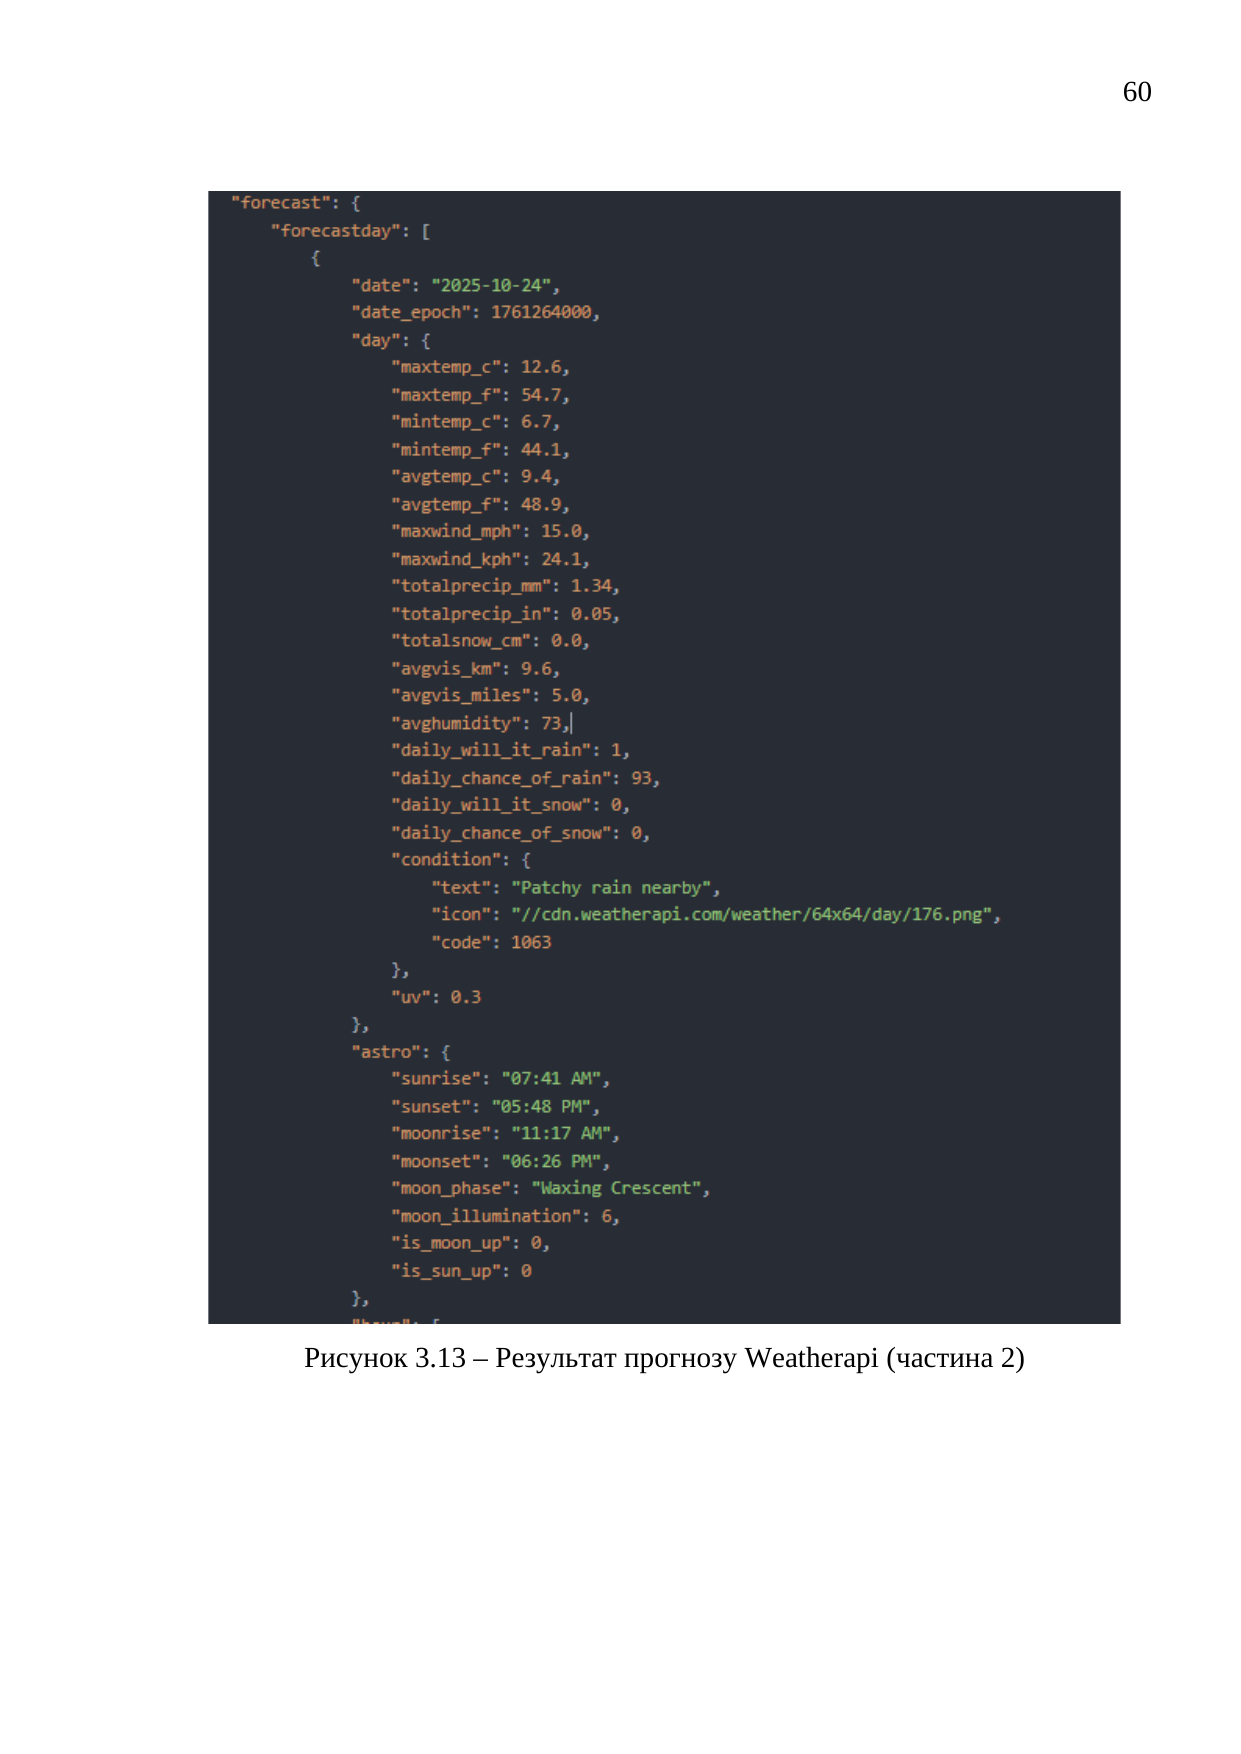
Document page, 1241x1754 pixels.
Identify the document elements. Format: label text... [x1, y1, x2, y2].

picture [208, 191, 1121, 1324]
text Рисунок 3.13 – Результат прогнозу Weatherapi (частина 2) [177, 1341, 1152, 1374]
